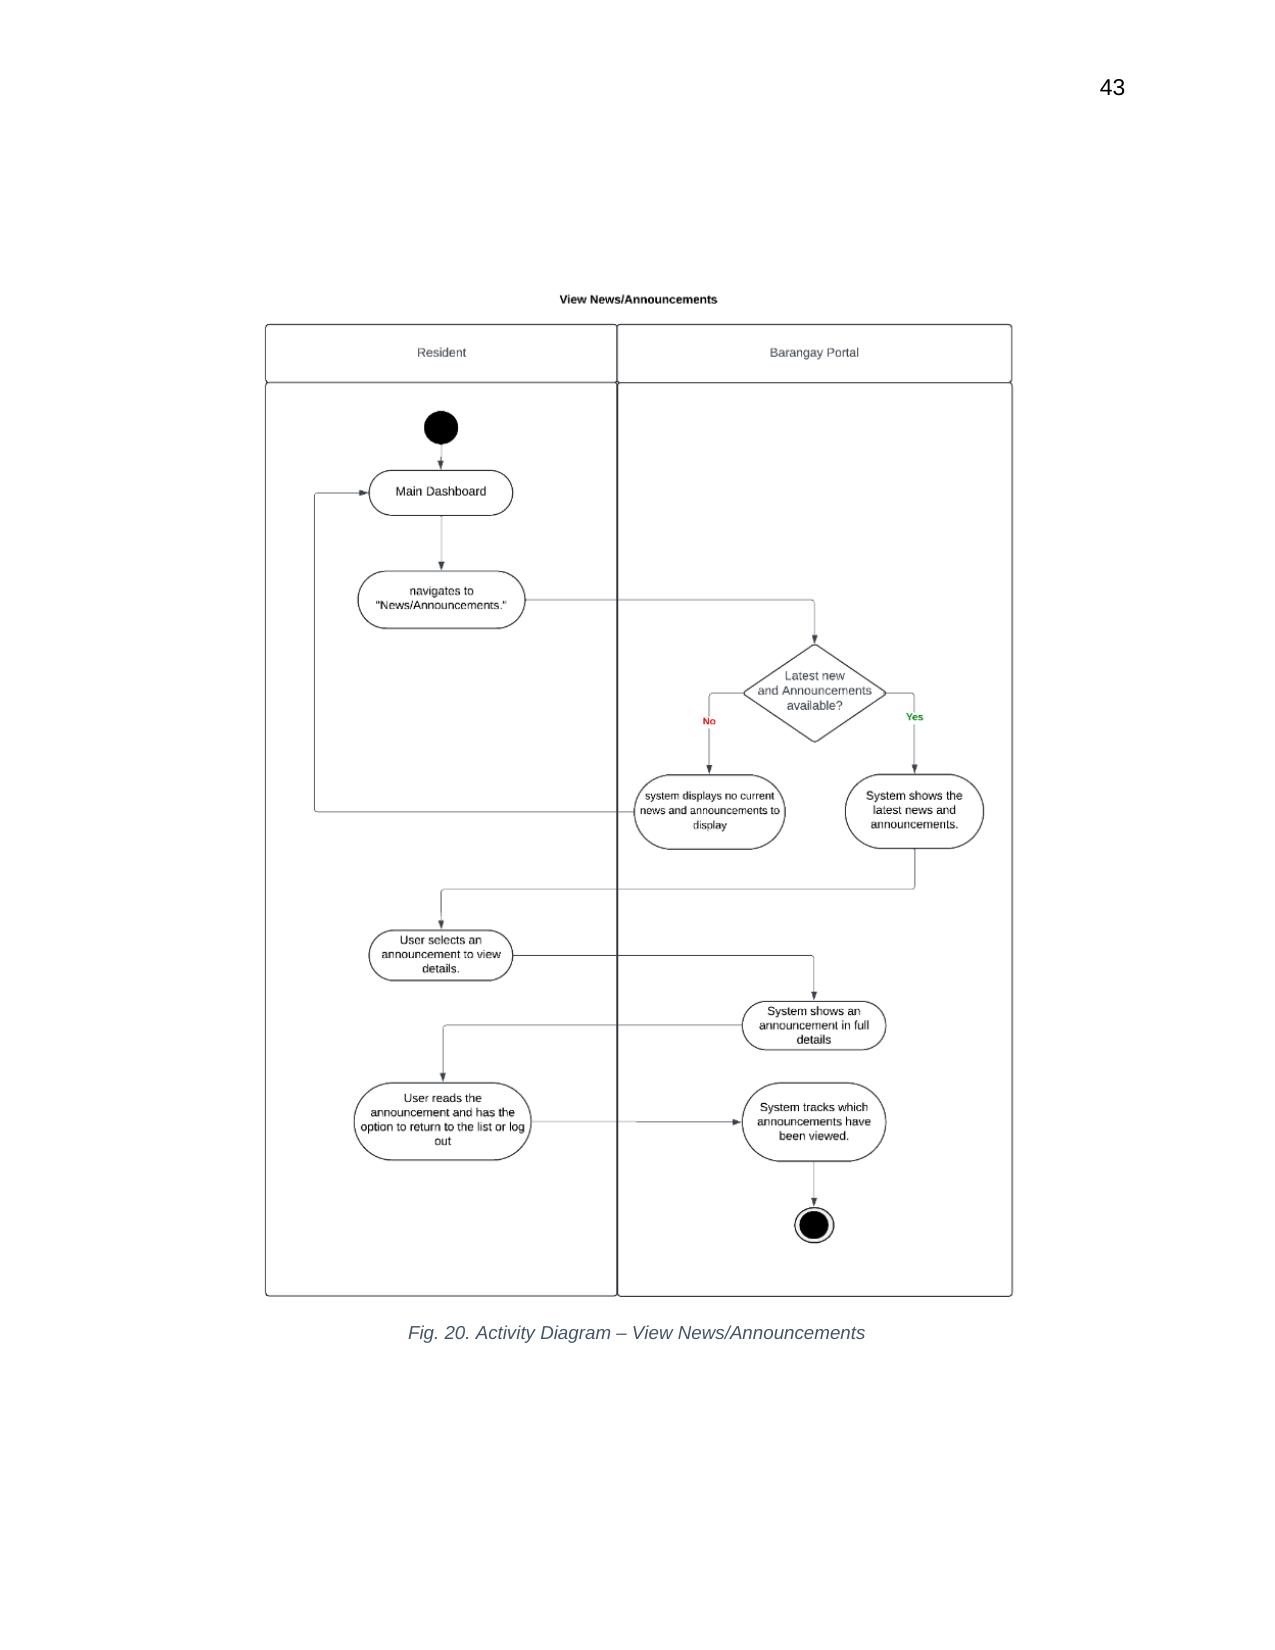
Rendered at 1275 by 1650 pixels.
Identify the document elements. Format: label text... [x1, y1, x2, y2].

picture [257, 285, 1018, 1304]
text Fig. 20. Activity Diagram – View News/Announcements [150, 1322, 1125, 1344]
